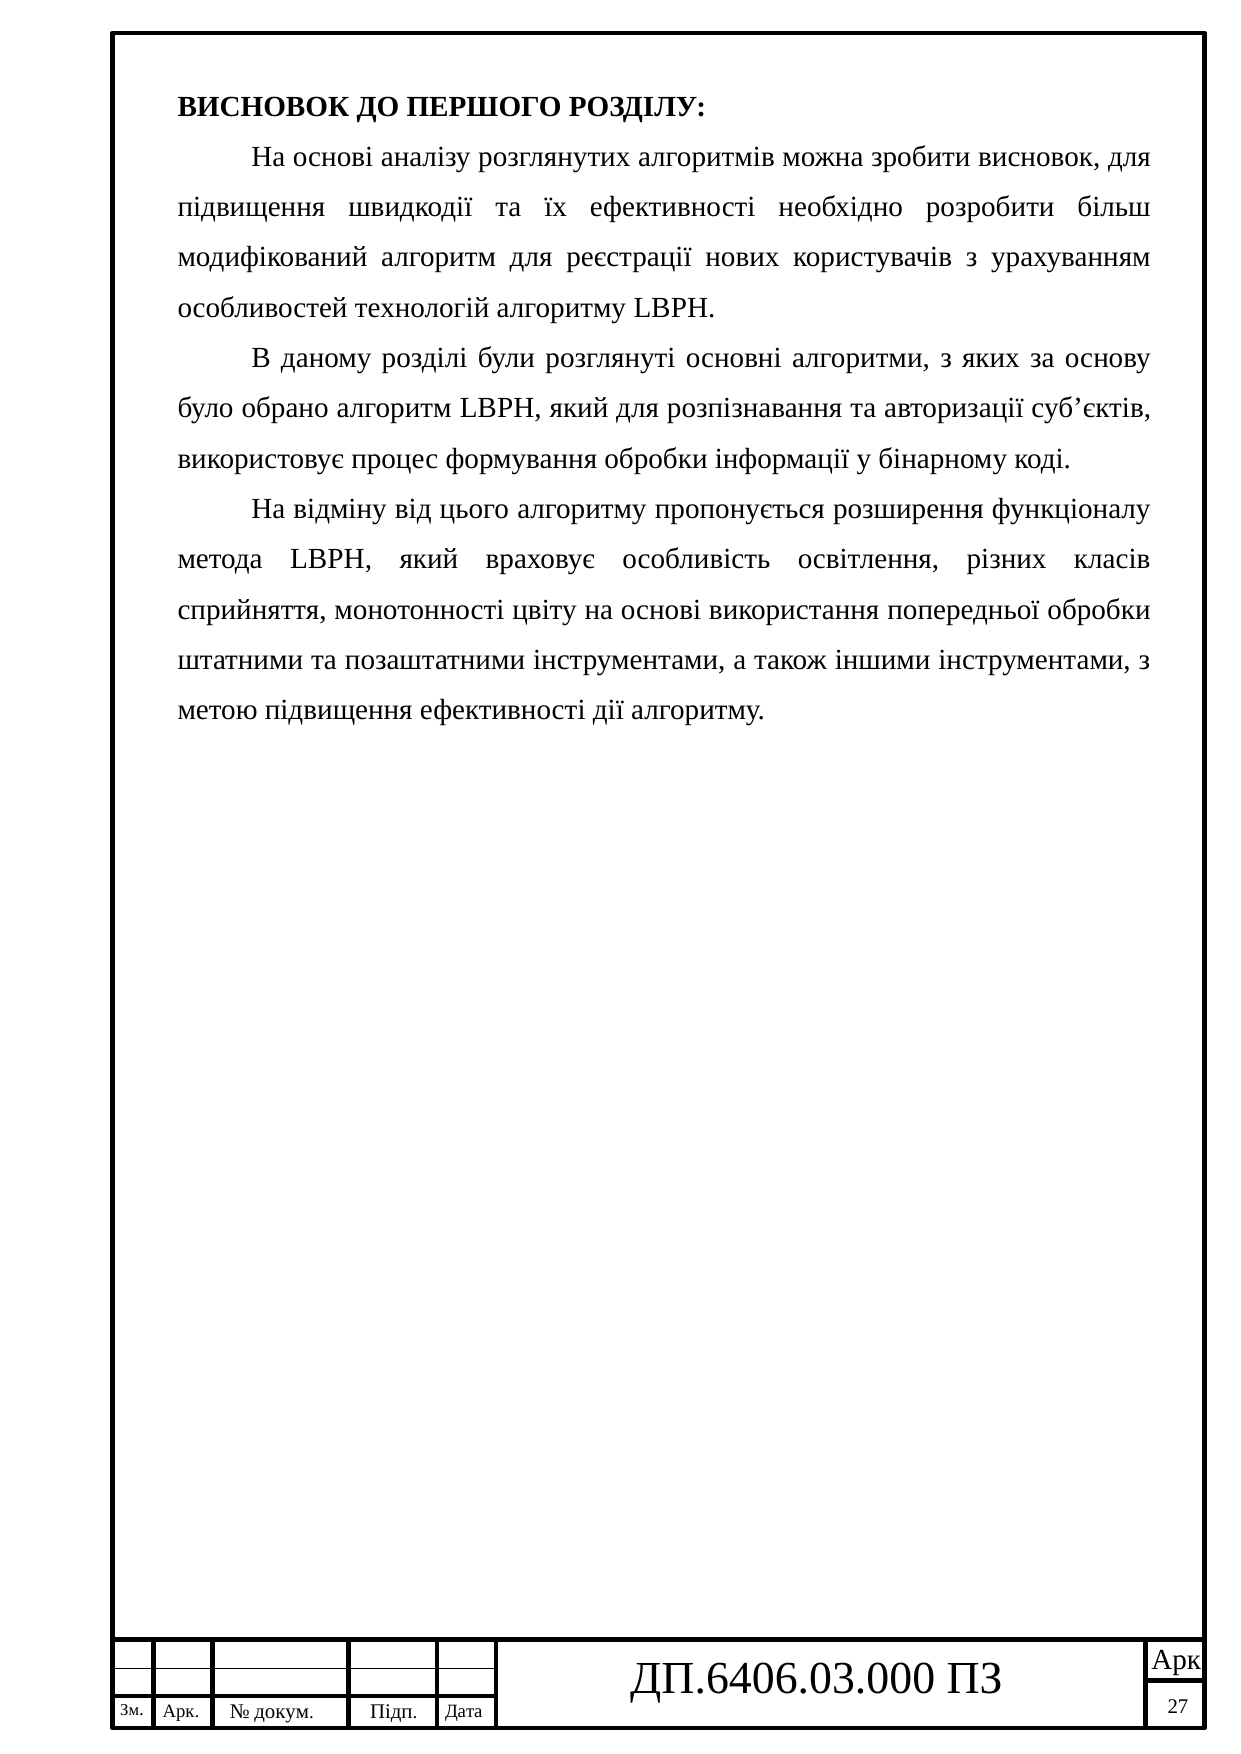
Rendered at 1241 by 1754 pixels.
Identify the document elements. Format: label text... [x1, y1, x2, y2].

text На відміну від цього алгоритму пропонується розширення функціоналу метода LBPH, який враховує особливість освітлення, різних класів сприйняття, монотонності цвіту на основі використання попередньої обробки штатними та позаштатними інструментами, а також іншими інструментами, з метою підвищення ефективності дії алгоритму. [177, 491, 1152, 726]
text В даному розділі були розглянуті основні алгоритми, з яких за основу було обрано алгоритм LBPH, який для розпізнавання та авторизації суб’єктів, використовує процес формування обробки інформації у бінарному коді. [177, 340, 1152, 474]
text На основі аналізу розглянутих алгоритмів можна зробити висновок, для підвищення швидкодії та їх ефективності необхідно розробити більш модифікований алгоритм для реєстрації нових користувачів з урахуванням особливостей технологій алгоритму LBPH. [177, 139, 1152, 323]
text ВИСНОВОК ДО ПЕРШОГО РОЗДІЛУ: [177, 89, 1152, 122]
